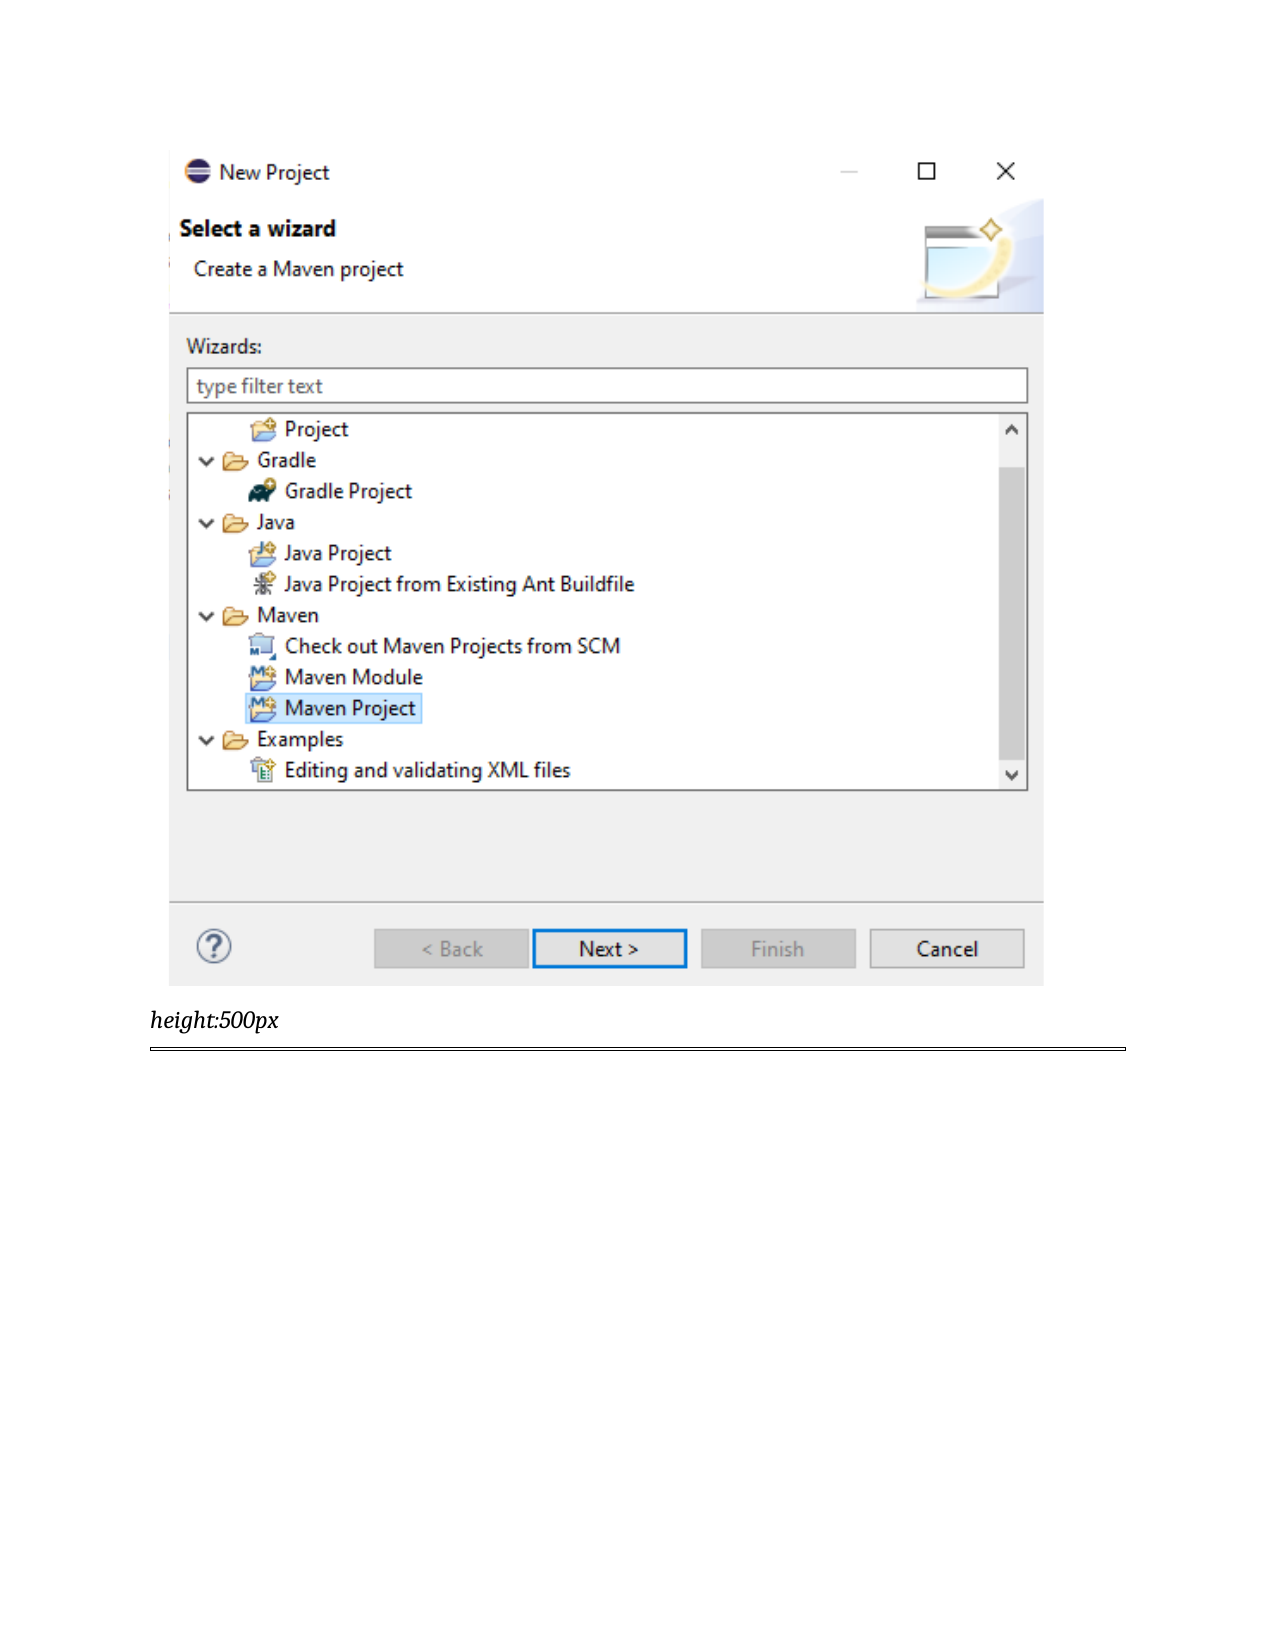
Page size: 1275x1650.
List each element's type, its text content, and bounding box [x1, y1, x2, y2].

text height:500px [150, 1006, 1125, 1035]
picture [168, 150, 1044, 986]
